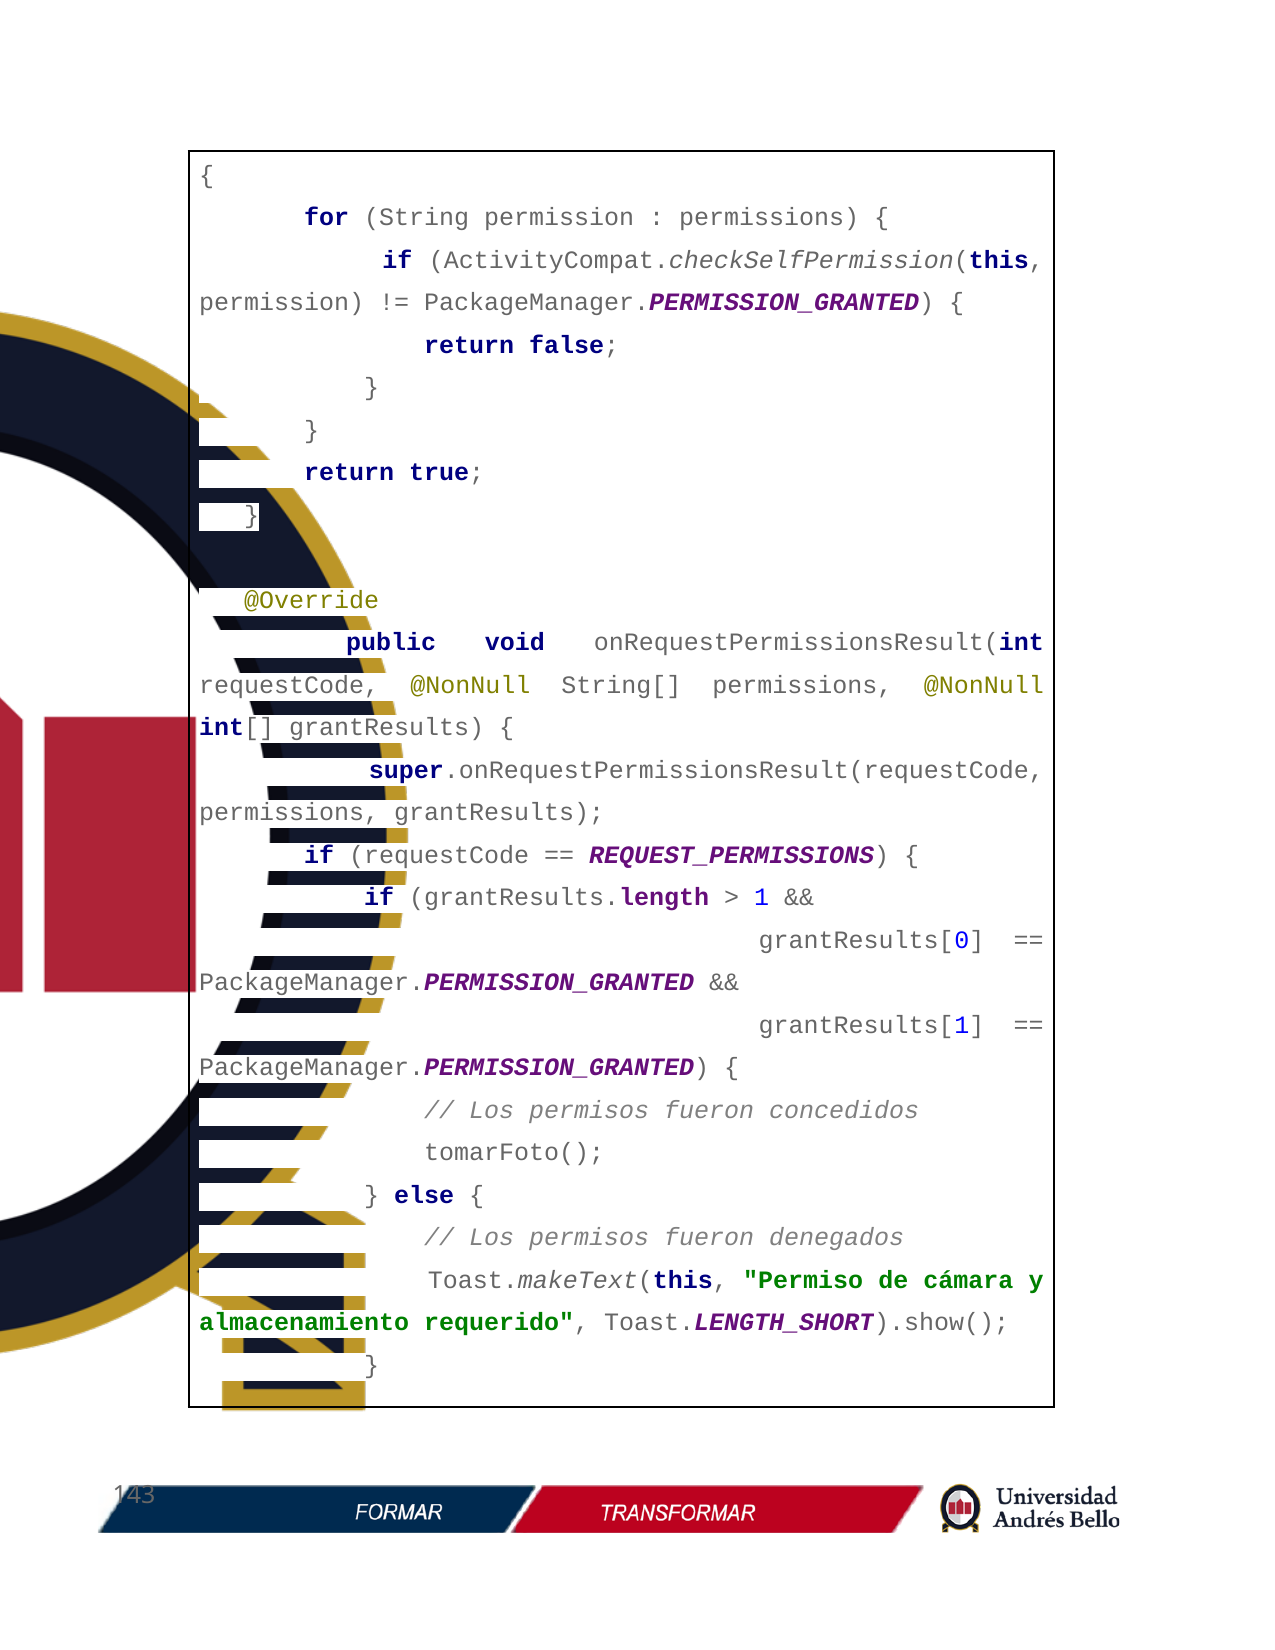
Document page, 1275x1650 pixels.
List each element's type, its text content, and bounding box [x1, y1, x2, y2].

picture [0, 299, 422, 1423]
picture [97, 1483, 1120, 1533]
